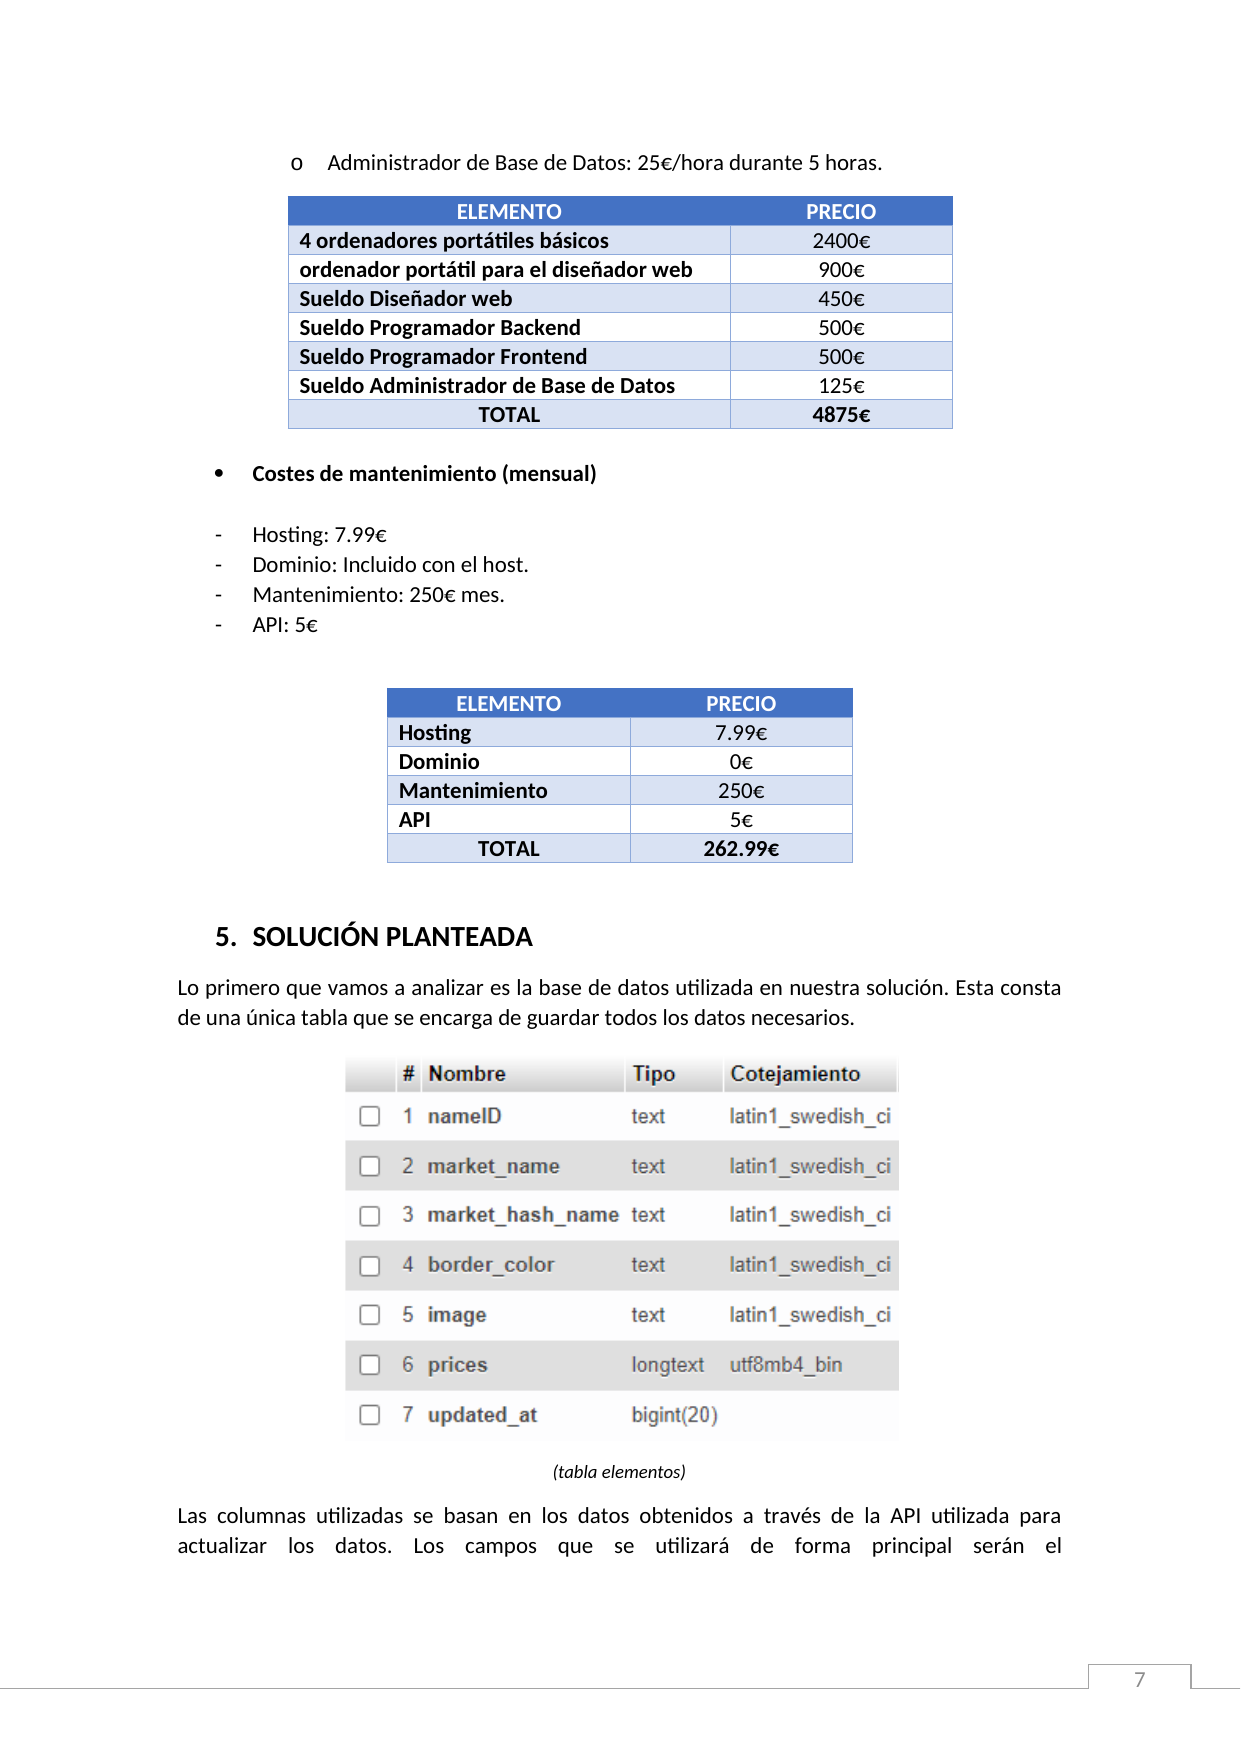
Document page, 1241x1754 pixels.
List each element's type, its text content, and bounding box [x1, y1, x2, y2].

table_cell Sueldo Administrador de Base de Datos [289, 371, 730, 399]
table_cell Sueldo Programador Backend [289, 313, 730, 341]
table_cell API [388, 805, 630, 833]
table_cell 7.99€ [631, 718, 852, 746]
table_cell 125€ [731, 371, 952, 399]
table_cell 4 ordenadores portátiles básicos [289, 226, 730, 254]
table_cell Sueldo Diseñador web [289, 284, 730, 312]
table_cell 5€ [631, 805, 852, 833]
table_cell TOTAL [388, 834, 630, 862]
list SOLUCIÓN PLANTEADA [215, 918, 1063, 954]
table_cell 450€ [731, 284, 952, 312]
table_cell 262.99€ [631, 834, 852, 862]
table_cell 250€ [631, 776, 852, 804]
table_cell 0€ [631, 747, 852, 775]
table_cell Dominio [388, 747, 630, 775]
picture [341, 1050, 899, 1441]
list Dominio: Incluido con el host. [215, 550, 1063, 578]
table_cell 900€ [731, 255, 952, 283]
text (tabla elementos) [177, 1460, 1063, 1483]
table_header ELEMENTO [388, 689, 630, 717]
table_cell Sueldo Programador Frontend [289, 342, 730, 370]
table_cell ordenador portátil para el diseñador web [289, 255, 730, 283]
list API: 5€ [215, 611, 1063, 638]
table_cell Hosting [388, 718, 630, 746]
table_header PRECIO [631, 689, 852, 717]
list Hosting: 7.99€ [215, 520, 1063, 548]
table_cell 2400€ [731, 226, 952, 254]
list Costes de mantenimiento (mensual) [215, 459, 1063, 487]
table_header ELEMENTO [289, 197, 730, 225]
table_cell 500€ [731, 342, 952, 370]
text Lo primero que vamos a analizar es la base de datos utilizada en nuestra solución. Esta consta de una única tabla que se encarga de guardar todos los datos necesarios. [177, 973, 1063, 1031]
table_header PRECIO [731, 197, 952, 225]
table_cell TOTAL [289, 400, 730, 428]
table_cell 500€ [731, 313, 952, 341]
list Administrador de Base de Datos: 25€/hora durante 5 horas. [290, 148, 1063, 177]
list Mantenimiento: 250€ mes. [215, 580, 1063, 608]
table_cell Mantenimiento [388, 776, 630, 804]
table_cell 4875€ [731, 400, 952, 428]
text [177, 1501, 1063, 1559]
